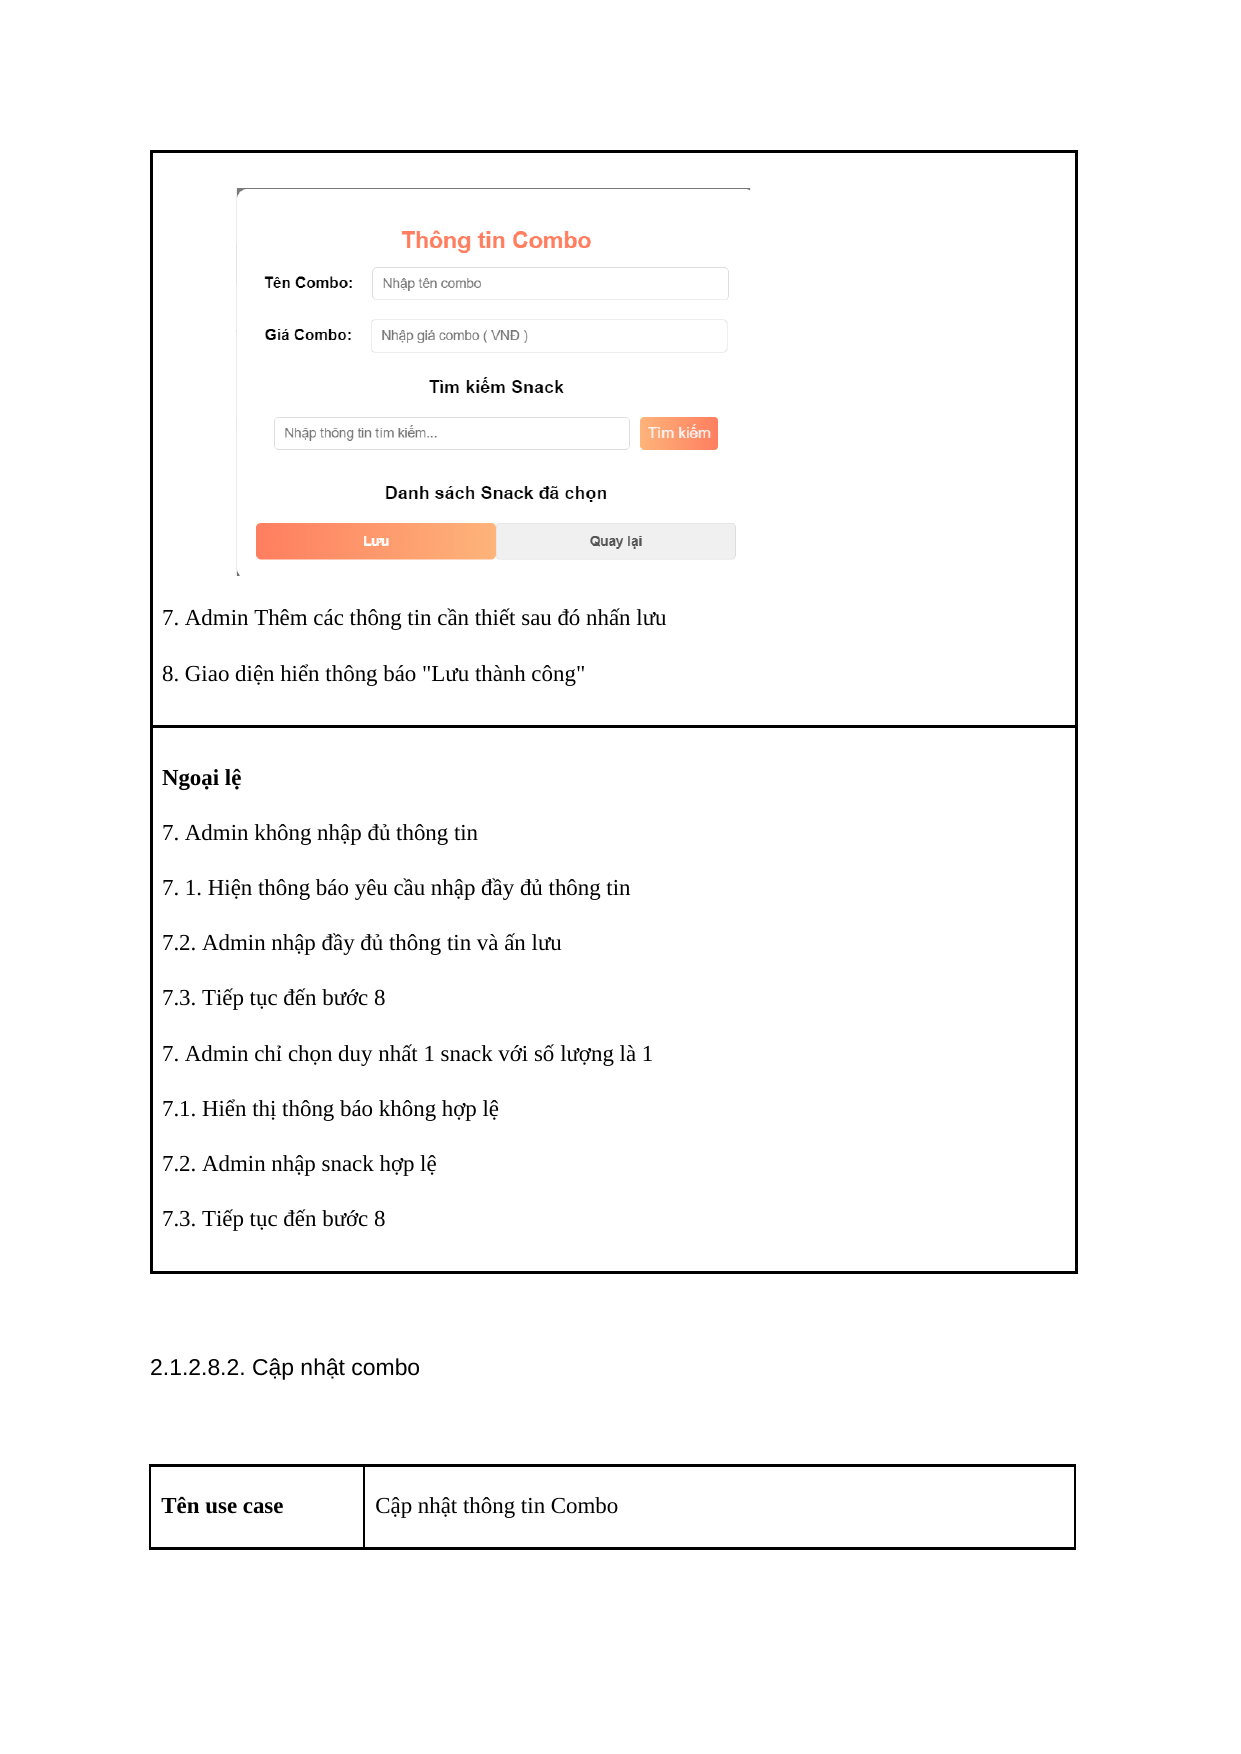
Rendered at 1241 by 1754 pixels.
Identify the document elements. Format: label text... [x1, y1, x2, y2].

table_header Cập nhật thông tin Combo [365, 1467, 1074, 1547]
picture [236, 188, 751, 576]
table_cell Ngoại lệ 7. Admin không nhập đủ thông tin 7. 1. Hiện thông báo yêu cầu nhập đầy đủ thông tin 7.2. Admin nhập đầy đủ thông tin và ấn lưu 7.3. Tiếp tục đến bước 8 7. Admin chỉ chọn duy nhất 1 snack với số lượng là 1 7.1. Hiển thị thông báo không hợp lệ 7.2. Admin nhập snack hợp lệ 7.3. Tiếp tục đến bước 8 [153, 728, 1075, 1271]
text 2.1.2.8.2. Cập nhật combo [150, 1354, 1090, 1380]
table_header Tên use case [151, 1467, 363, 1547]
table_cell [153, 153, 1075, 725]
